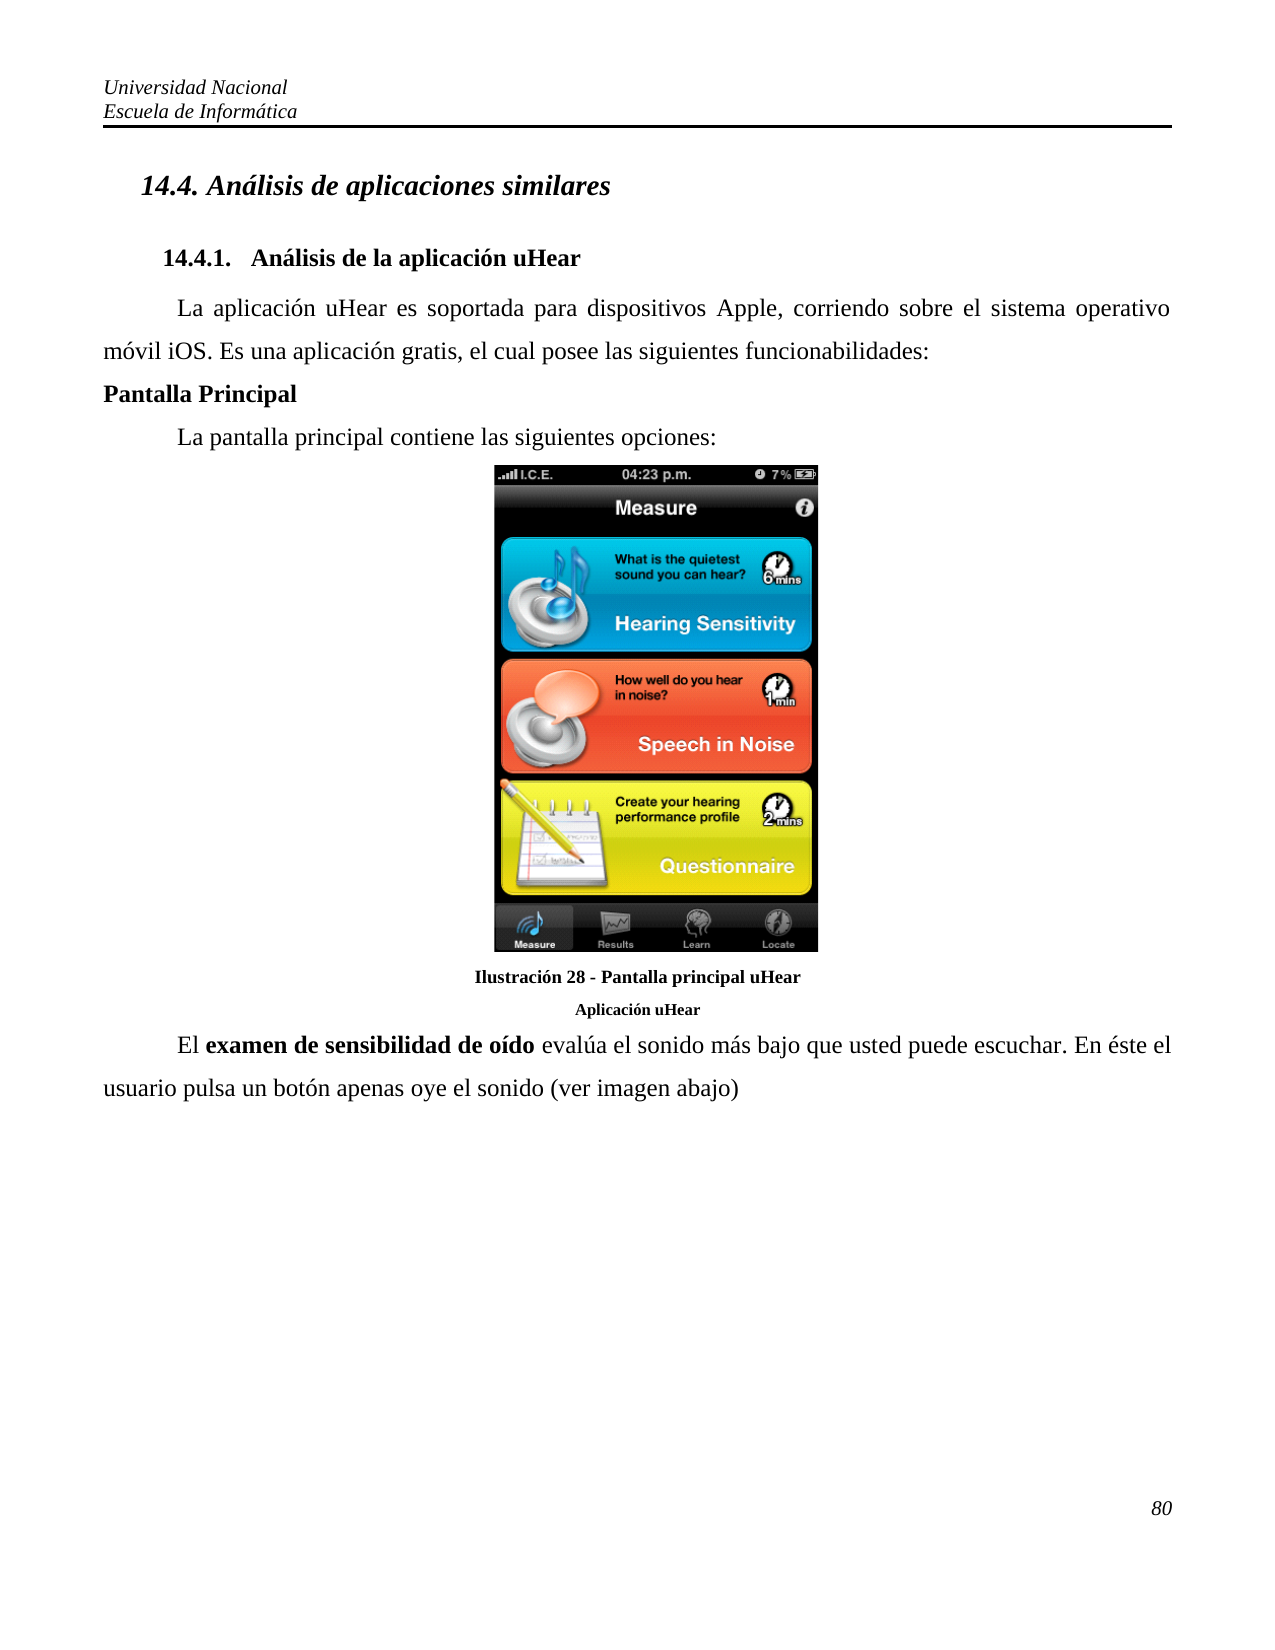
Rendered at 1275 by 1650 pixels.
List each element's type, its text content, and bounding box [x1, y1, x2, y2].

text La pantalla principal contiene las siguientes opciones: [103, 422, 1172, 451]
text Análisis de la aplicación uHear [162, 243, 1172, 272]
text La aplicación uHear es soportada para dispositivos Apple, corriendo sobre el sistema operativo móvil iOS. Es una aplicación gratis, el cual posee las siguientes funcionabilidades: [103, 293, 1172, 364]
picture [494, 465, 819, 952]
text Análisis de aplicaciones similares [141, 168, 1172, 202]
text El examen de sensibilidad de oído evalúa el sonido más bajo que usted puede escuchar. En éste el usuario pulsa un botón apenas oye el sonido (ver imagen abajo) [103, 1030, 1172, 1102]
text Pantalla Principal [103, 379, 1172, 408]
